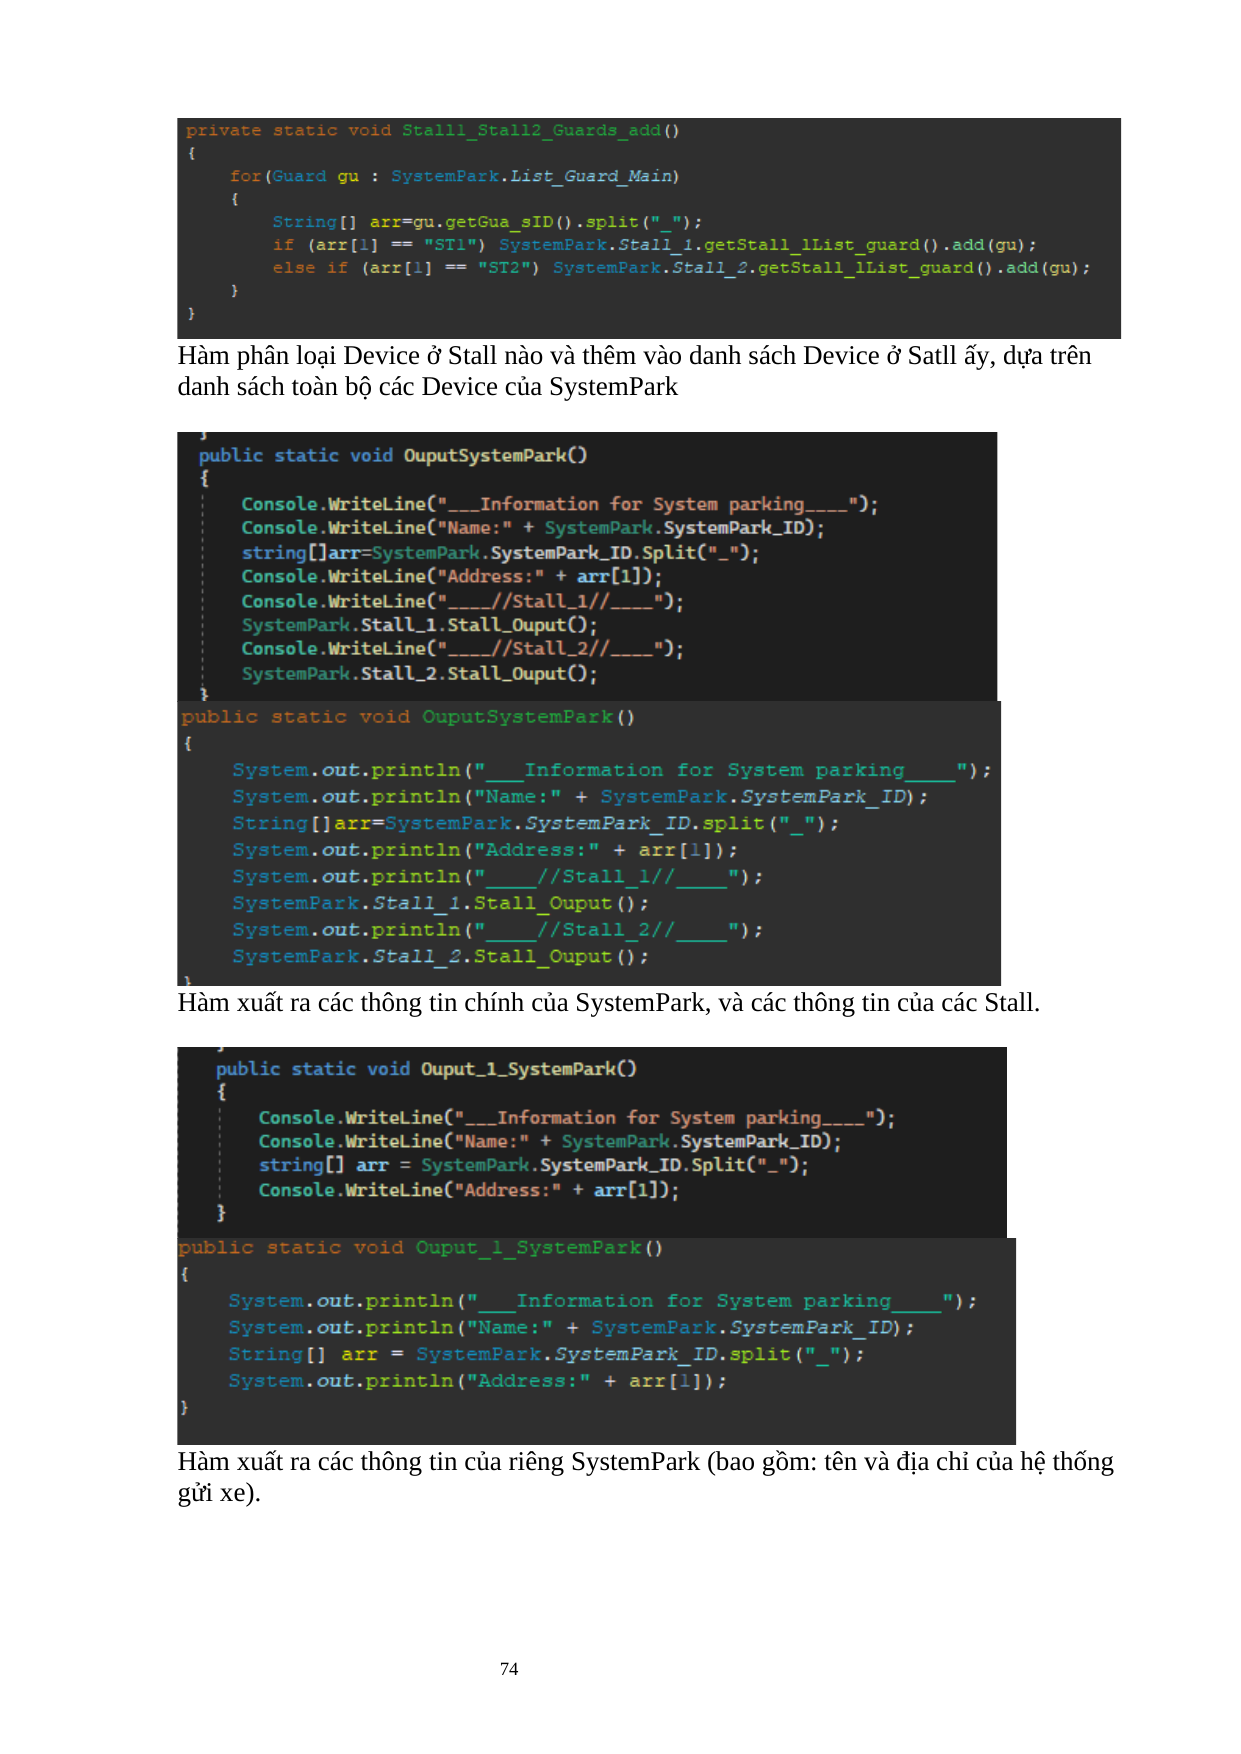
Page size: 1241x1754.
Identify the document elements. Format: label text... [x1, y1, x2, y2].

picture [177, 432, 1002, 986]
list Hàm xuất ra các thông tin của riêng SystemPark (bao gồm: tên và địa chỉ của hệ thống gửi xe). [177, 1445, 1122, 1507]
picture [177, 118, 1122, 339]
list Hàm xuất ra các thông tin chính của SystemPark, và các thông tin của các Stall. [177, 986, 1122, 1017]
list Hàm phân loại Device ở Stall nào và thêm vào danh sách Device ở Satll ấy, dựa trên danh sách toàn bộ các Device của SystemPark [177, 339, 1122, 401]
picture [177, 1047, 1017, 1445]
